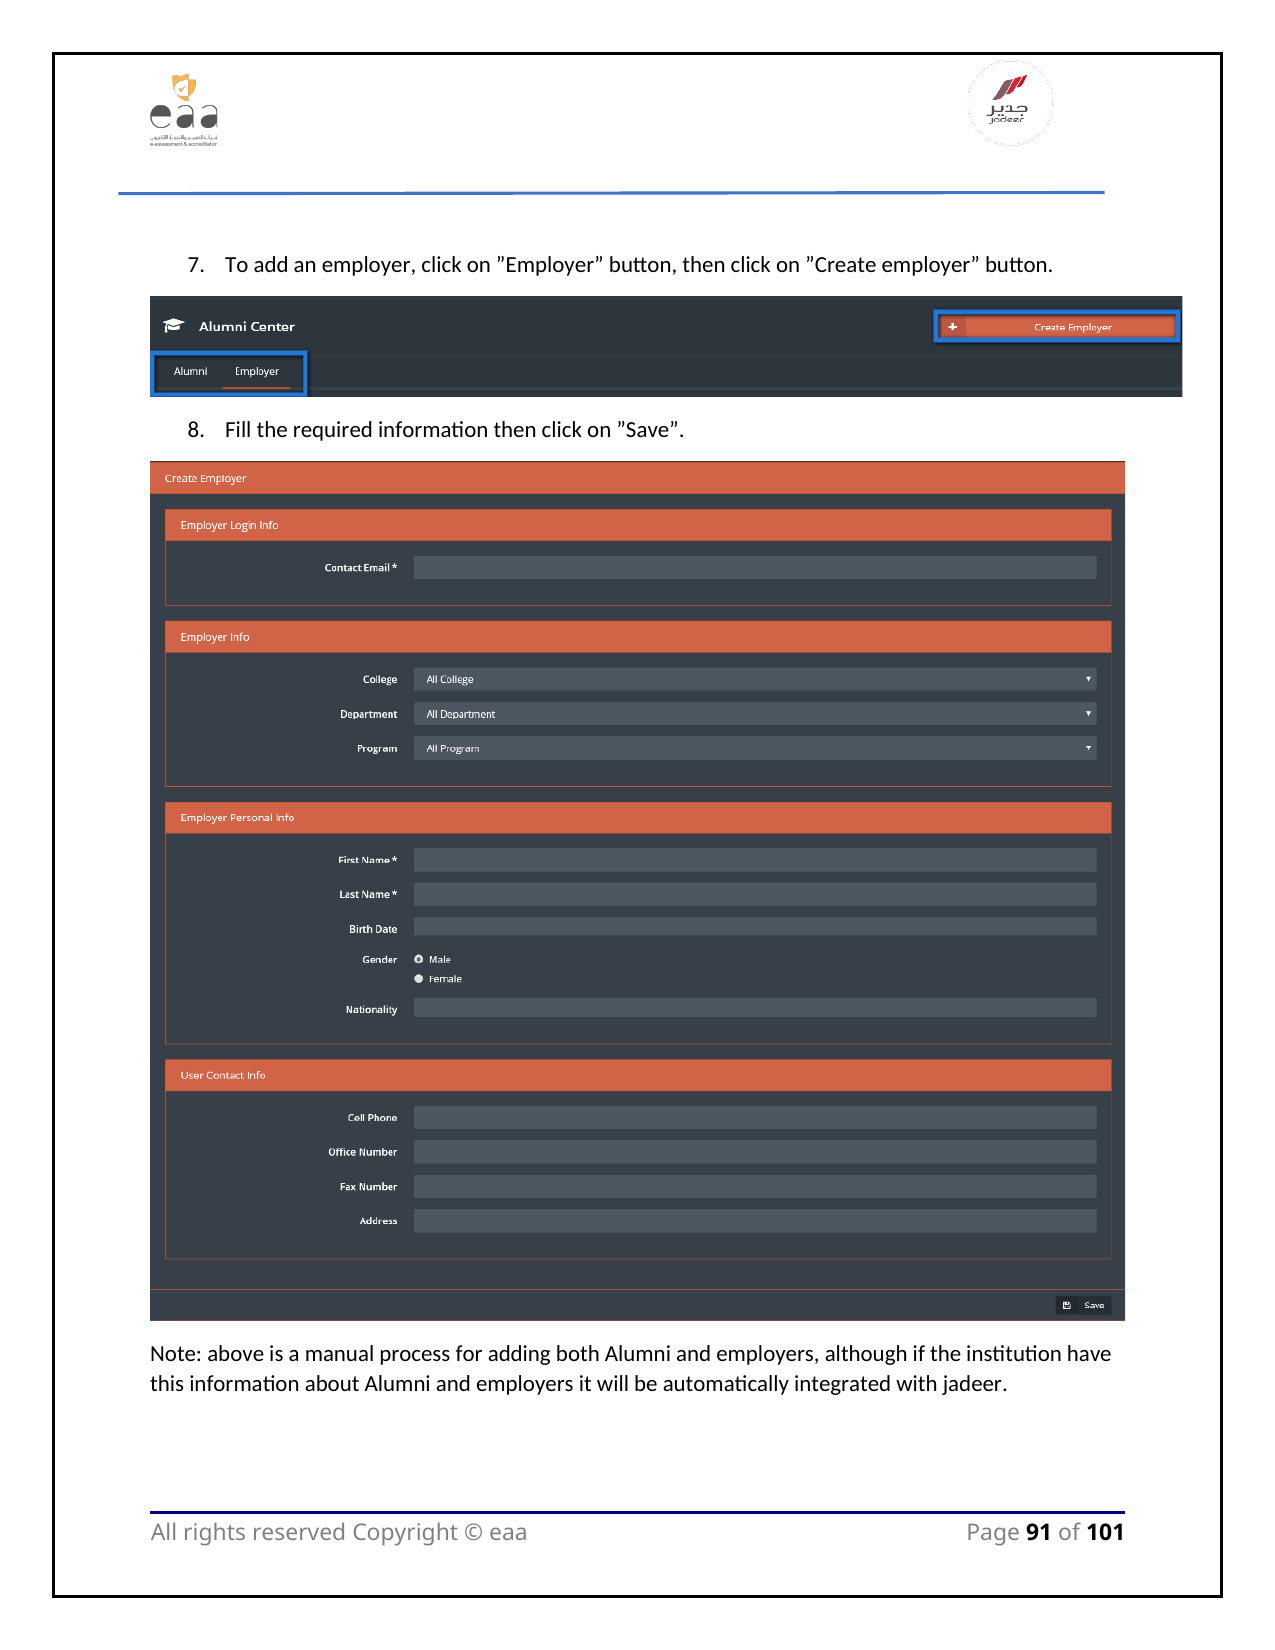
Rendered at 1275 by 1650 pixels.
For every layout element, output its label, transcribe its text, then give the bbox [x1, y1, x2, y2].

picture [150, 461, 1125, 1321]
list To add an employer, click on ”Employer” button, then click on ”Create employer” button. [187, 250, 1125, 278]
picture [150, 74, 218, 146]
picture [150, 296, 1183, 397]
list Fill the required information then click on ”Save”. [187, 415, 1125, 443]
text Note: above is a manual process for adding both Alumni and employers, although if the institution have this information about Alumni and employers it will be automatically integrated with jadeer. [150, 1339, 1125, 1397]
picture [967, 60, 1054, 146]
